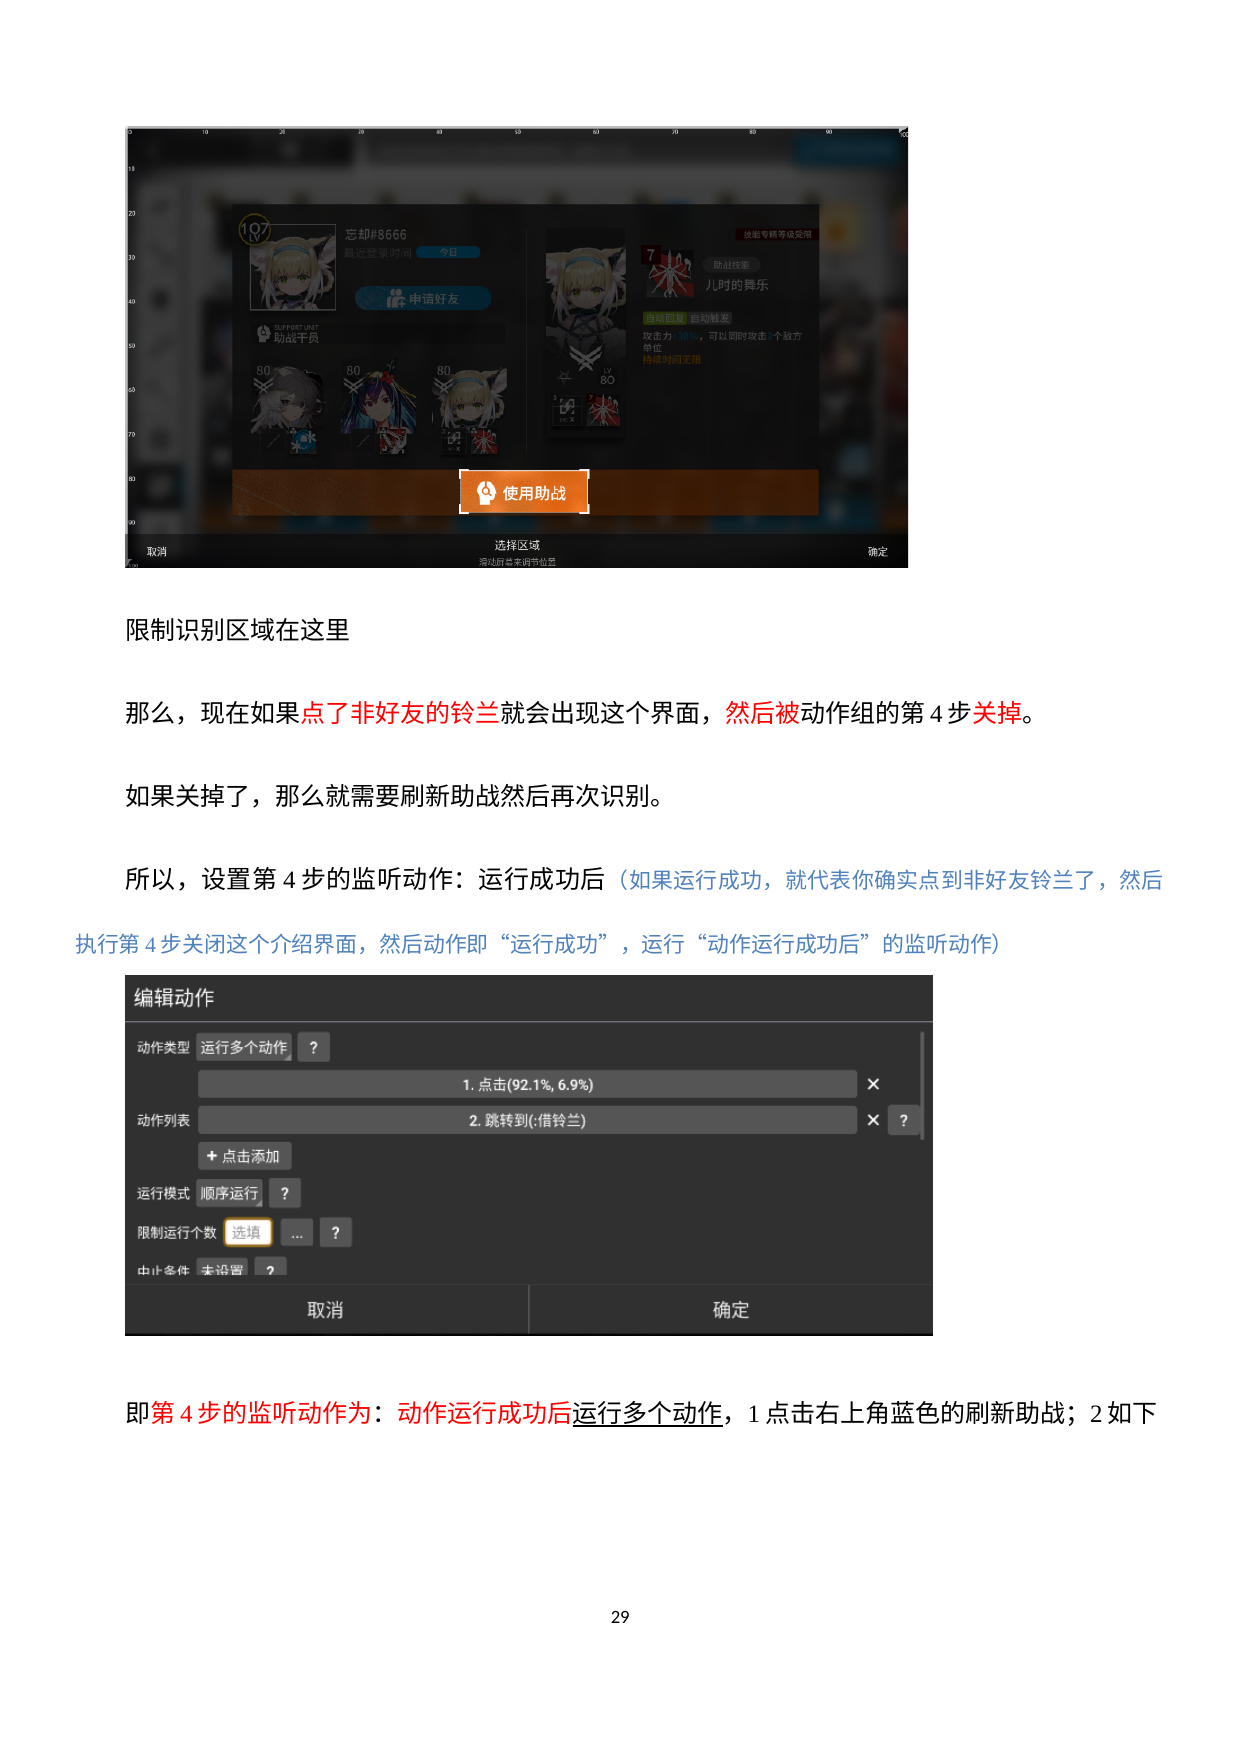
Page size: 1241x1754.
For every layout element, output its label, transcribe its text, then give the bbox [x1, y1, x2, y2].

text 如果关掉了，那么就需要刷新助战然后再次识别。 [75, 762, 1165, 827]
text 限制识别区域在这里 [75, 596, 1165, 661]
picture [125, 975, 933, 1336]
text 那么，现在如果点了非好友的铃兰就会出现这个界面，然后被动作组的第4步关掉。 [75, 679, 1165, 744]
text 即第4步的监听动作为：动作运行成功后运行多个动作，1点击右上角蓝色的刷新助战；2如下 [75, 1379, 1165, 1444]
text 所以，设置第4步的监听动作：运行成功后（如果运行成功，就代表你确实点到非好友铃兰了，然后执行第4步关闭这个介绍界面，然后动作即“运行成功”，运行“动作运行成功后”的监听动作） [75, 846, 1165, 959]
picture [125, 126, 909, 568]
